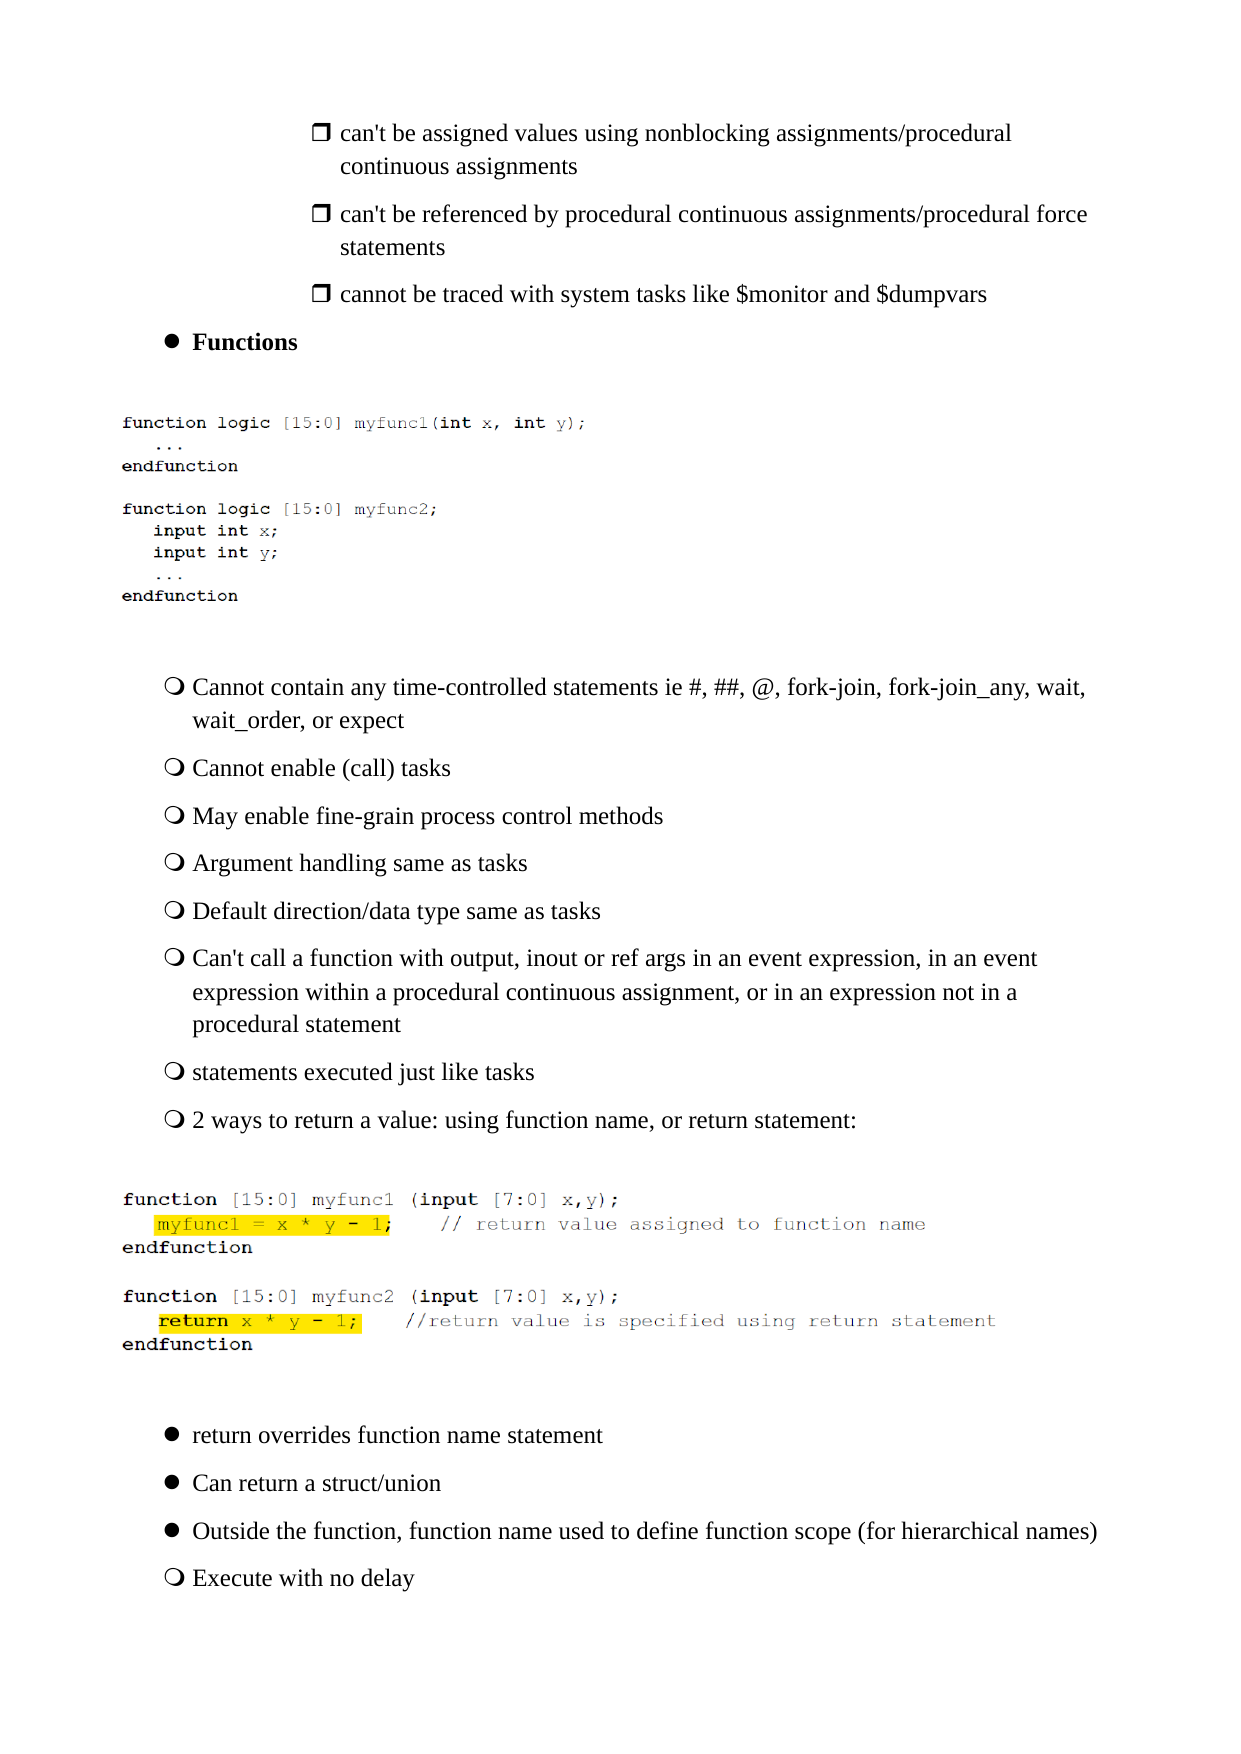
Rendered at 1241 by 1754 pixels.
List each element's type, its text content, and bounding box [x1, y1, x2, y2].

list 2 ways to return a value: using function name, or return statement: [162, 1105, 1122, 1167]
list Can't call a function with output, inout or ref args in an event expression, in an event expression within a procedural continuous assignment, or in an expression not in a procedural statement [162, 943, 1122, 1038]
list can't be referenced by procedural continuous assignments/procedural force statements [310, 199, 1122, 261]
list Functions [162, 327, 1122, 389]
picture [118, 407, 589, 606]
list Argument handling same as tasks [162, 848, 1122, 877]
list Outside the function, function name used to define function scope (for hierarchical names) [162, 1516, 1122, 1544]
picture [118, 1185, 998, 1355]
list return overrides function name statement [162, 1421, 1122, 1449]
list Cannot contain any time-controlled statements ie #, ##, @, fork-join, fork-join_any, wait, wait_order, or expect [162, 672, 1122, 734]
list Default direction/data type same as tasks [162, 896, 1122, 925]
list can't be assigned values using nonblocking assignments/procedural continuous assignments [310, 118, 1122, 180]
list Execute with no delay [162, 1563, 1122, 1592]
list May enable fine-grain process control methods [162, 801, 1122, 829]
list Can return a struct/union [162, 1468, 1122, 1497]
list Cannot enable (call) tasks [162, 753, 1122, 782]
list statements executed just like tasks [162, 1057, 1122, 1086]
list cannot be traced with system tasks like $monitor and $dumpvars [310, 279, 1122, 308]
